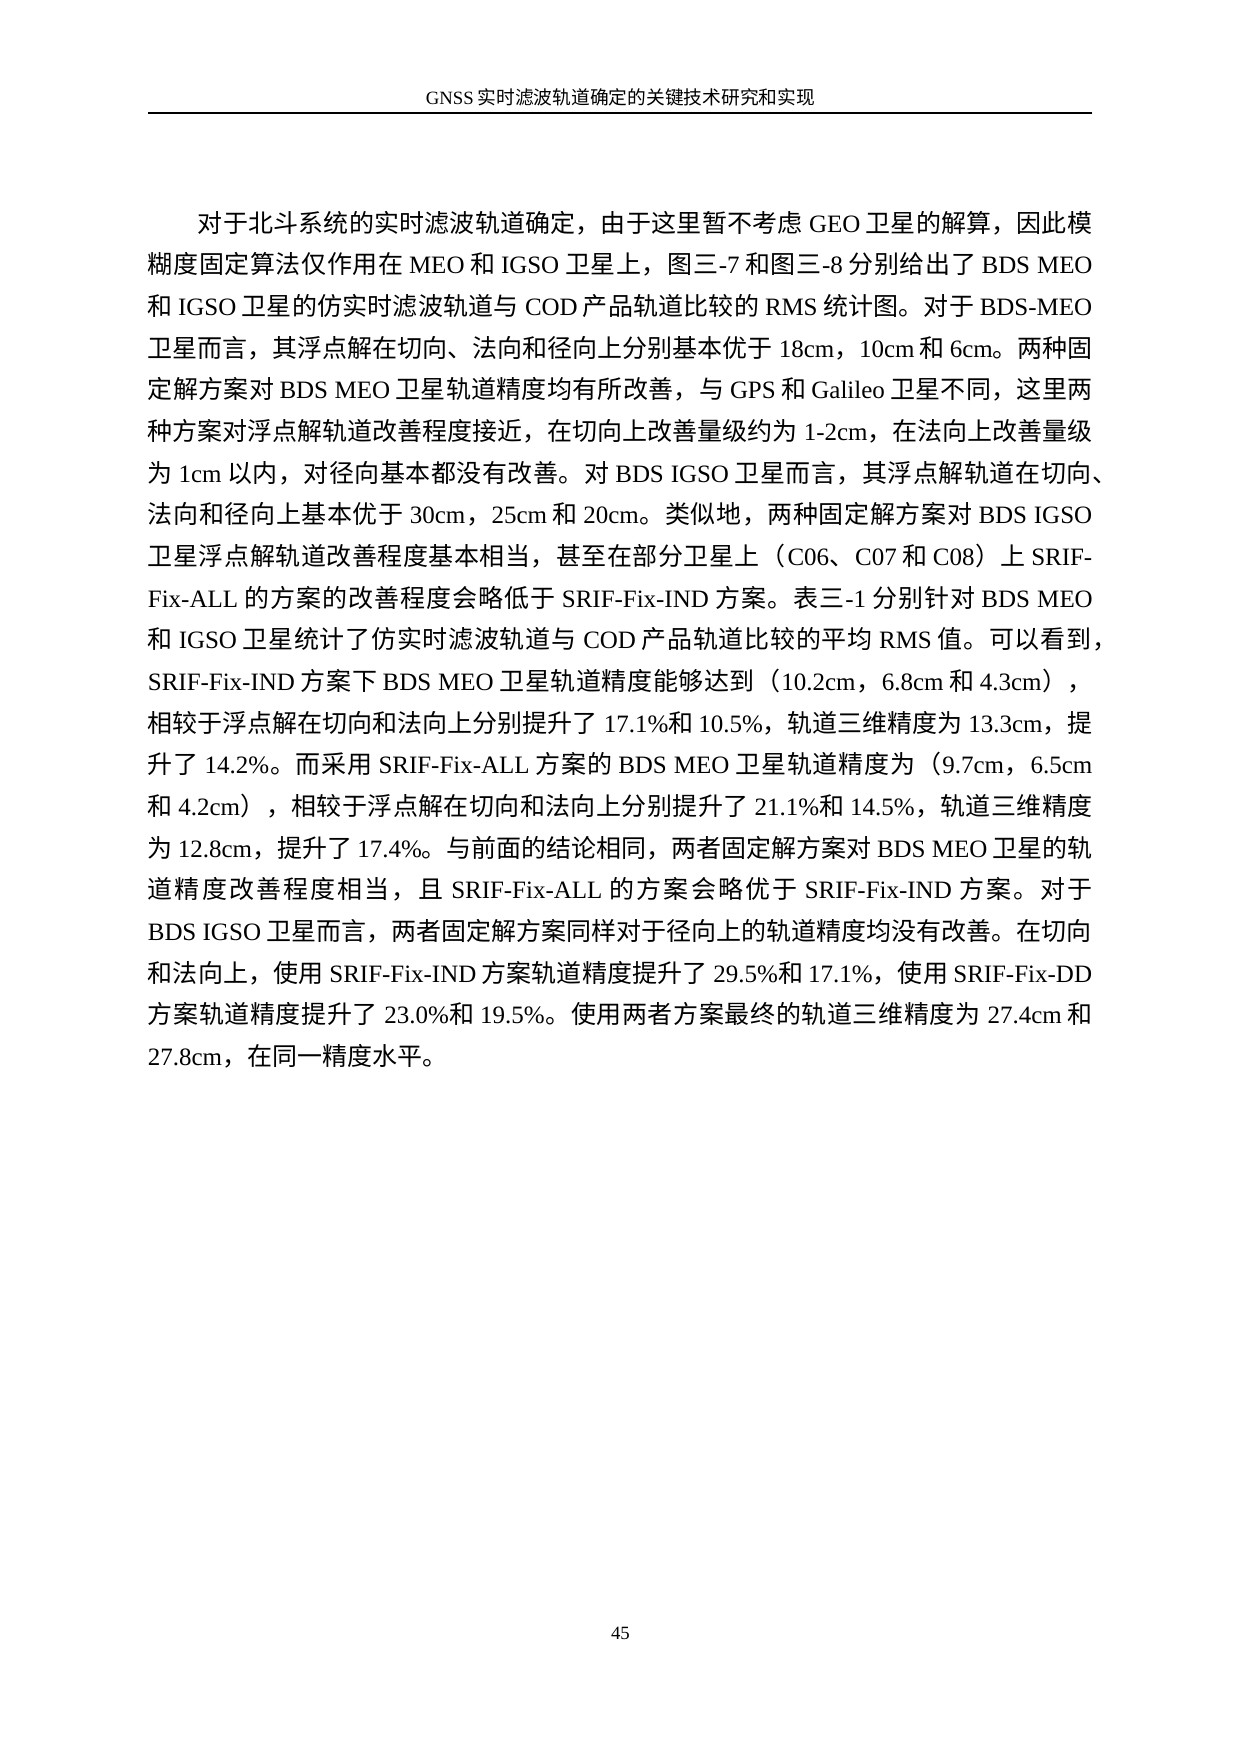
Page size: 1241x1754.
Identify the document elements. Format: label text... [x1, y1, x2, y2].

text 对于北斗系统的实时滤波轨道确定，由于这里暂不考虑GEO卫星的解算，因此模糊度固定算法仅作用在MEO和IGSO卫星上，图3-13和图3-14分别给出了BDS MEO和IGSO卫星的仿实时滤波轨道与COD产品轨道比较的RMS统计图。对于BDS-MEO卫星而言，其浮点解在切向、法向和径向上分别基本优于 18cm，10cm和6cm。两种固定解方案对BDS MEO卫星轨道精度均有所改善，与GPS和Galileo卫星不同，这里两种方案对浮点解轨道改善程度接近，在切向上改善量级约为1-2cm，在法向上改善量级为1cm以内，对径向基本都没有改善。对BDS IGSO卫星而言，其浮点解轨道在切向、法向和径向上基本优于30cm，25cm和20cm。类似地，两种固定解方案对BDS IGSO卫星浮点解轨道改善程度基本相当，甚至在部分卫星上（C06、C07和C08）上SRIF-Fix-ALL的方案的改善程度会略低于SRIF-Fix-IND方案。表3-6分别针对BDS MEO和IGSO卫星统计了仿实时滤波轨道与COD产品轨道比较的平均RMS值。可以看到，SRIF-Fix-IND方案下BDS MEO卫星轨道精度能够达到（10.2cm，6.8cm和4.3cm），相较于浮点解在切向和法向上分别提升了17.1%和10.5%，轨道三维精度为13.3cm，提升了14.2%。而采用SRIF-Fix-ALL方案的BDS MEO卫星轨道精度为（9.7cm，6.5cm和4.2cm），相较于浮点解在切向和法向上分别提升了21.1%和14.5%，轨道三维精度为12.8cm，提升了17.4%。与前面的结论相同，两者固定解方案对BDS MEO卫星的轨道精度改善程度相当，且SRIF-Fix-ALL的方案会略优于SRIF-Fix-IND方案。对于BDS IGSO卫星而言，两者固定解方案同样对于径向上的轨道精度均没有改善。在切向和法向上，使用SRIF-Fix-IND方案轨道精度提升了29.5%和17.1%，使用SRIF-Fix-DD方案轨道精度提升了23.0%和19.5%。使用两者方案最终的轨道三维精度为27.4cm和27.8cm，在同一精度水平。 [148, 198, 1092, 1073]
